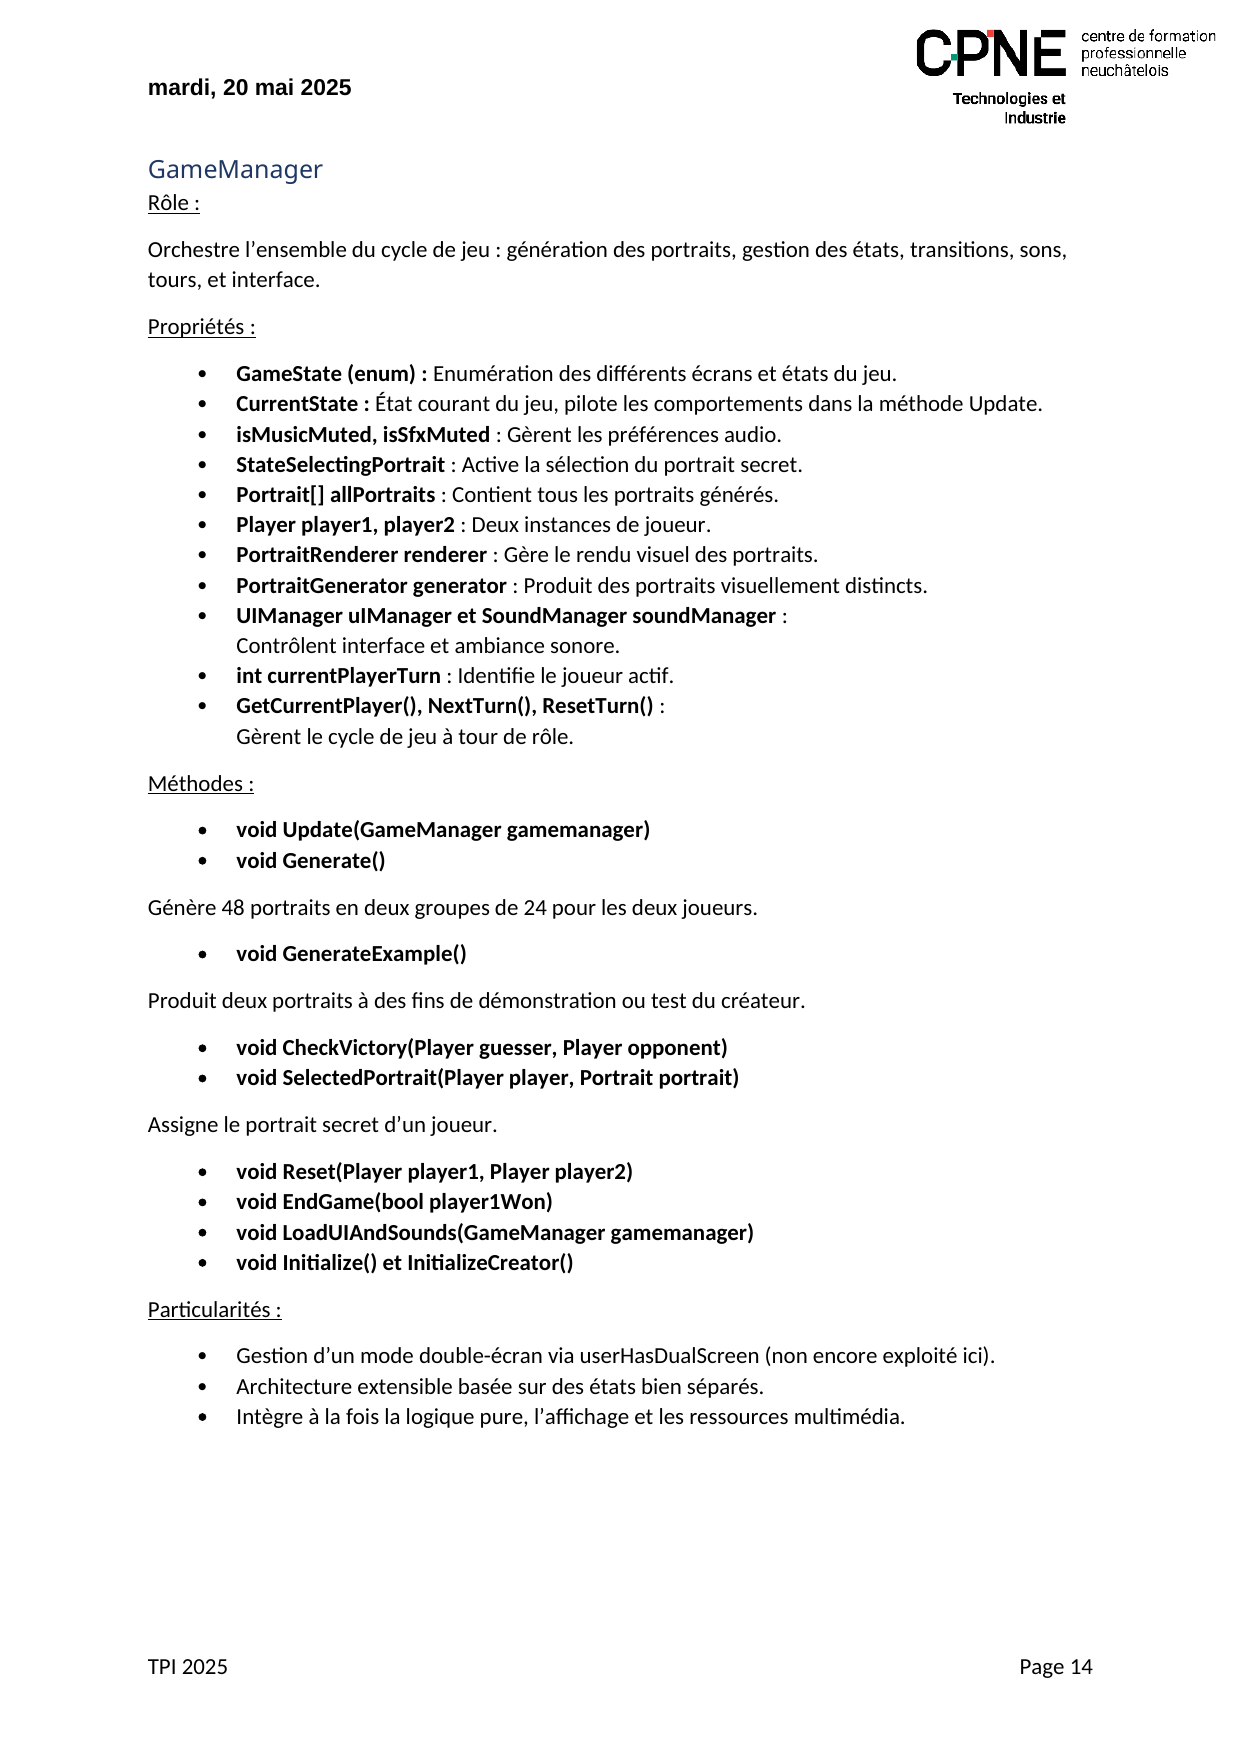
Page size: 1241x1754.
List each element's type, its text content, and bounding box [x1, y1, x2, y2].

list void Generate() [199, 846, 1093, 874]
list void Initialize() et InitializeCreator() [199, 1248, 1093, 1276]
subtitle GameManager [148, 152, 1093, 186]
list isMusicMuted, isSfxMuted : Gèrent les préférences audio. [199, 420, 1093, 448]
picture [916, 29, 1216, 124]
list void LoadUIAndSounds(GameManager gamemanager) [199, 1218, 1093, 1246]
list PortraitRenderer renderer : Gère le rendu visuel des portraits. [199, 541, 1093, 569]
list Portrait[] allPortraits : Contient tous les portraits générés. [199, 480, 1093, 508]
list Player player1, player2 : Deux instances de joueur. [199, 510, 1093, 538]
list GetCurrentPlayer(), NextTurn(), ResetTurn() : [199, 692, 1093, 720]
text Produit deux portraits à des fins de démonstration ou test du créateur. [148, 986, 1093, 1014]
list Gèrent le cycle de jeu à tour de rôle. [236, 722, 1093, 750]
list Contrôlent interface et ambiance sonore. [236, 631, 1093, 659]
list Architecture extensible basée sur des états bien séparés. [199, 1372, 1093, 1400]
text Particularités : [148, 1295, 1093, 1323]
list UIManager uIManager et SoundManager soundManager : [199, 601, 1093, 629]
list void Update(GameManager gamemanager) [199, 816, 1093, 844]
list Gestion d’un mode double-écran via userHasDualScreen (non encore exploité ici). [199, 1342, 1093, 1370]
list void CheckVictory(Player guesser, Player opponent) [199, 1033, 1093, 1061]
list GameState (enum) : Enumération des différents écrans et états du jeu. [199, 359, 1093, 387]
list StateSelectingPortrait : Active la sélection du portrait secret. [199, 450, 1093, 478]
list void EndGame(bool player1Won) [199, 1187, 1093, 1216]
text Méthodes : [148, 769, 1093, 797]
list int currentPlayerTurn : Identifie le joueur actif. [199, 661, 1093, 689]
text Rôle : [148, 188, 1093, 217]
text Propriétés : [148, 312, 1093, 341]
list void Reset(Player player1, Player player2) [199, 1157, 1093, 1185]
list PortraitGenerator generator : Produit des portraits visuellement distincts. [199, 571, 1093, 599]
list CurrentState : État courant du jeu, pilote les comportements dans la méthode Update. [199, 389, 1093, 418]
text Orchestre l’ensemble du cycle de jeu : génération des portraits, gestion des états, transitions, sons, tours, et interface. [148, 235, 1093, 294]
text Assigne le portrait secret d’un joueur. [148, 1110, 1093, 1138]
text Génère 48 portraits en deux groupes de 24 pour les deux joueurs. [148, 893, 1093, 921]
list void GenerateExample() [199, 939, 1093, 968]
list Intègre à la fois la logique pure, l’affichage et les ressources multimédia. [199, 1402, 1093, 1430]
list void SelectedPortrait(Player player, Portrait portrait) [199, 1063, 1093, 1092]
